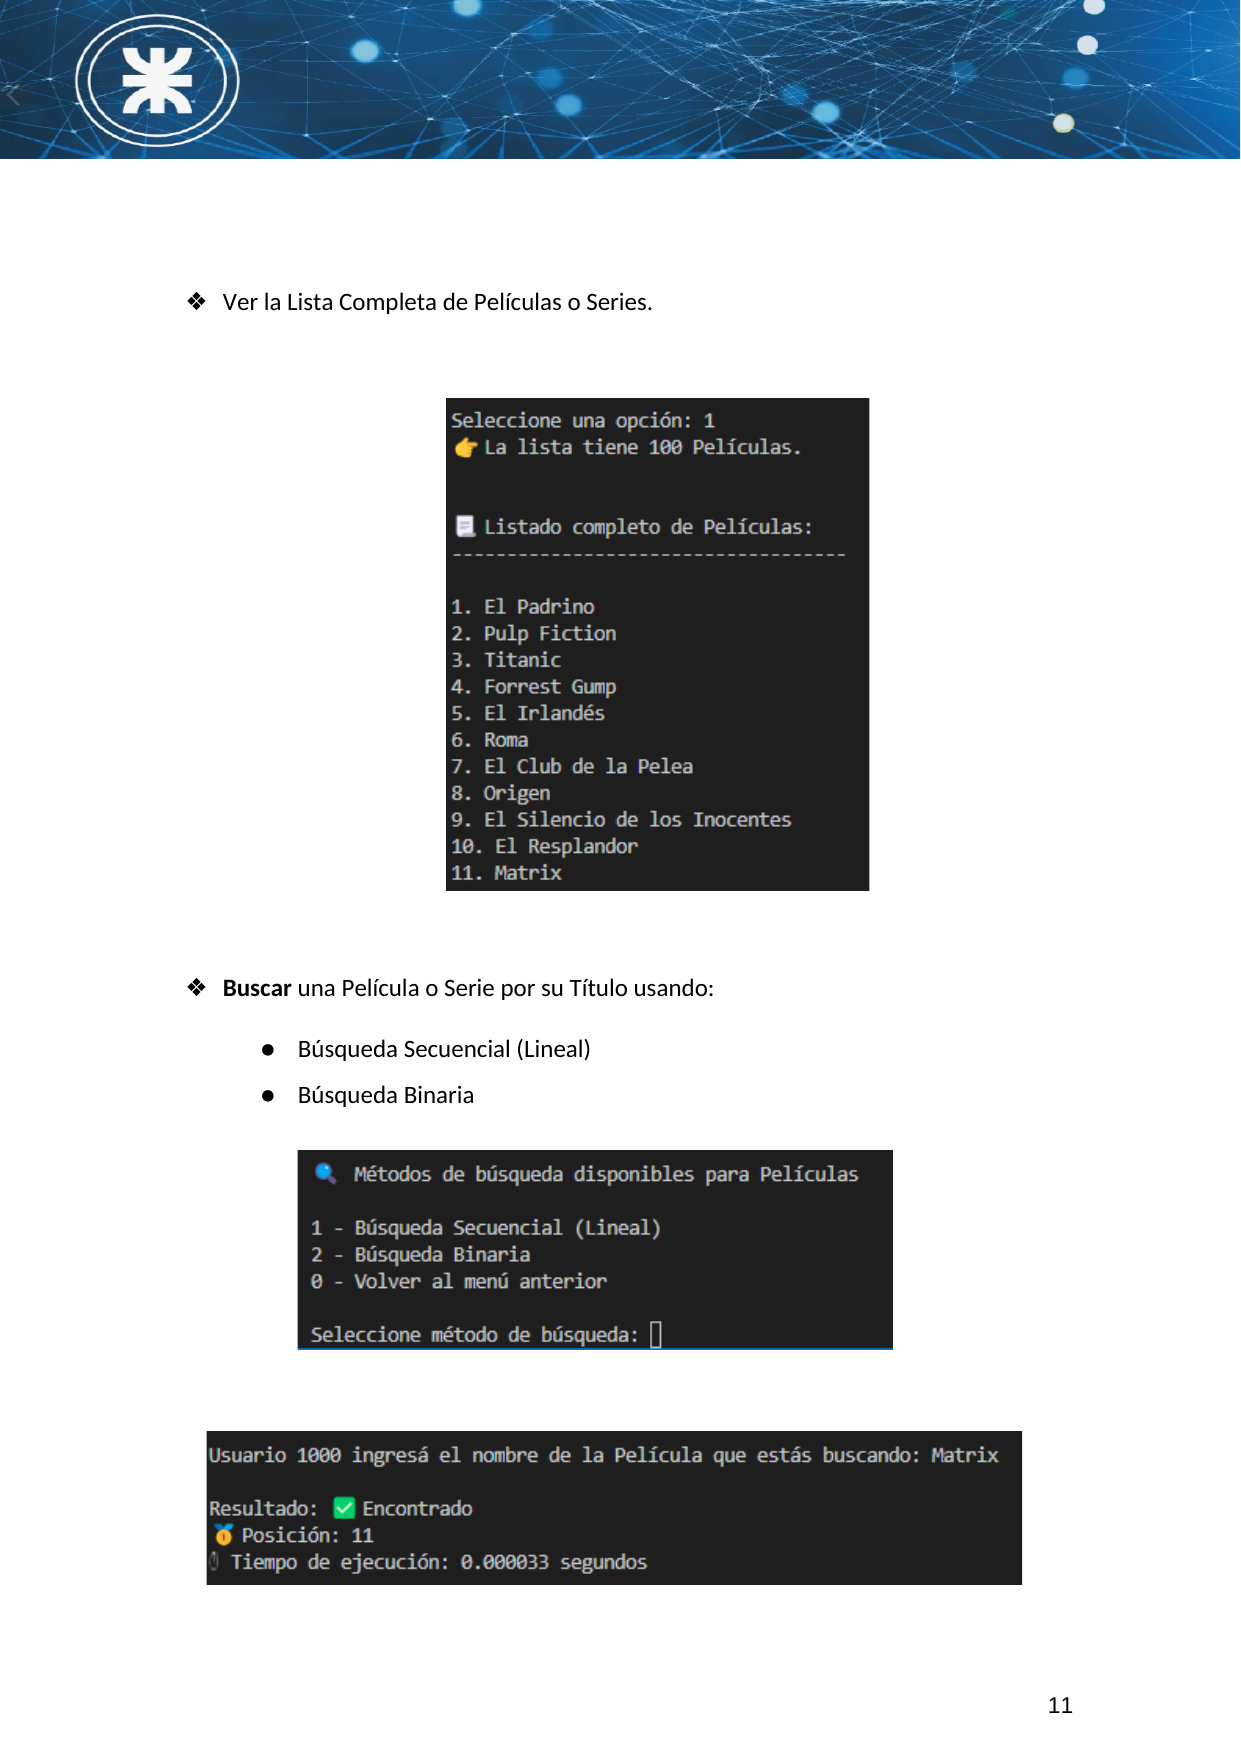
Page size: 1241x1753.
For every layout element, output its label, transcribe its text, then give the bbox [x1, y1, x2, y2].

picture [206, 1431, 1023, 1585]
list Ver la Lista Completa de Películas o Series. [185, 286, 1093, 316]
list Buscar una Película o Serie por su Título usando: [185, 972, 1093, 1003]
picture [0, 0, 1241, 159]
picture [446, 398, 870, 891]
picture [297, 1150, 893, 1350]
list Búsqueda Secuencial (Lineal) [260, 1033, 1093, 1064]
list Búsqueda Binaria [260, 1079, 1093, 1110]
